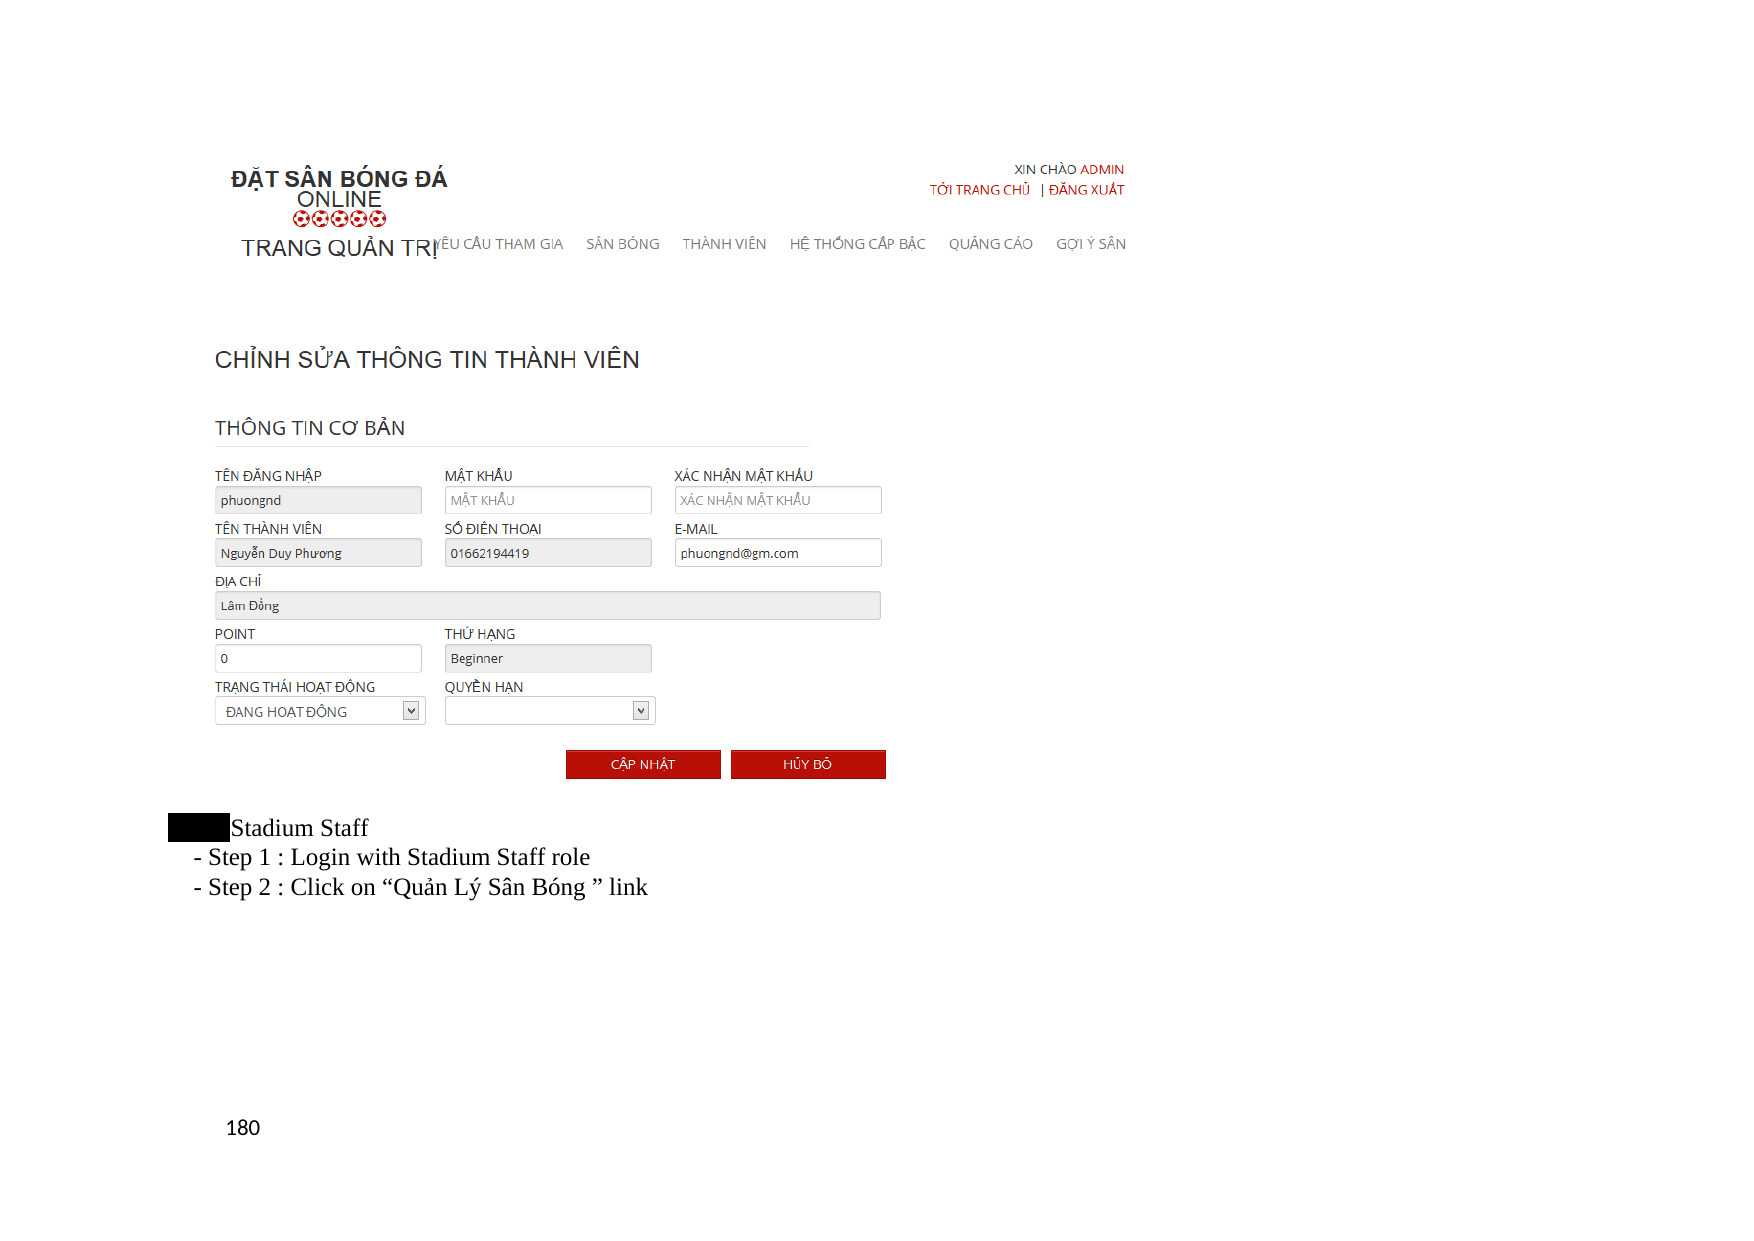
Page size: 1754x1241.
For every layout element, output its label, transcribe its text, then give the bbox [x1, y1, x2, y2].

picture [193, 149, 1136, 809]
subtitle Stadium Staff [230, 813, 1604, 842]
text - Step 2 : Click on “Quản Lý Sân Bóng ” link [193, 872, 1604, 901]
text - Step 1 : Login with Stadium Staff role [193, 842, 1604, 871]
